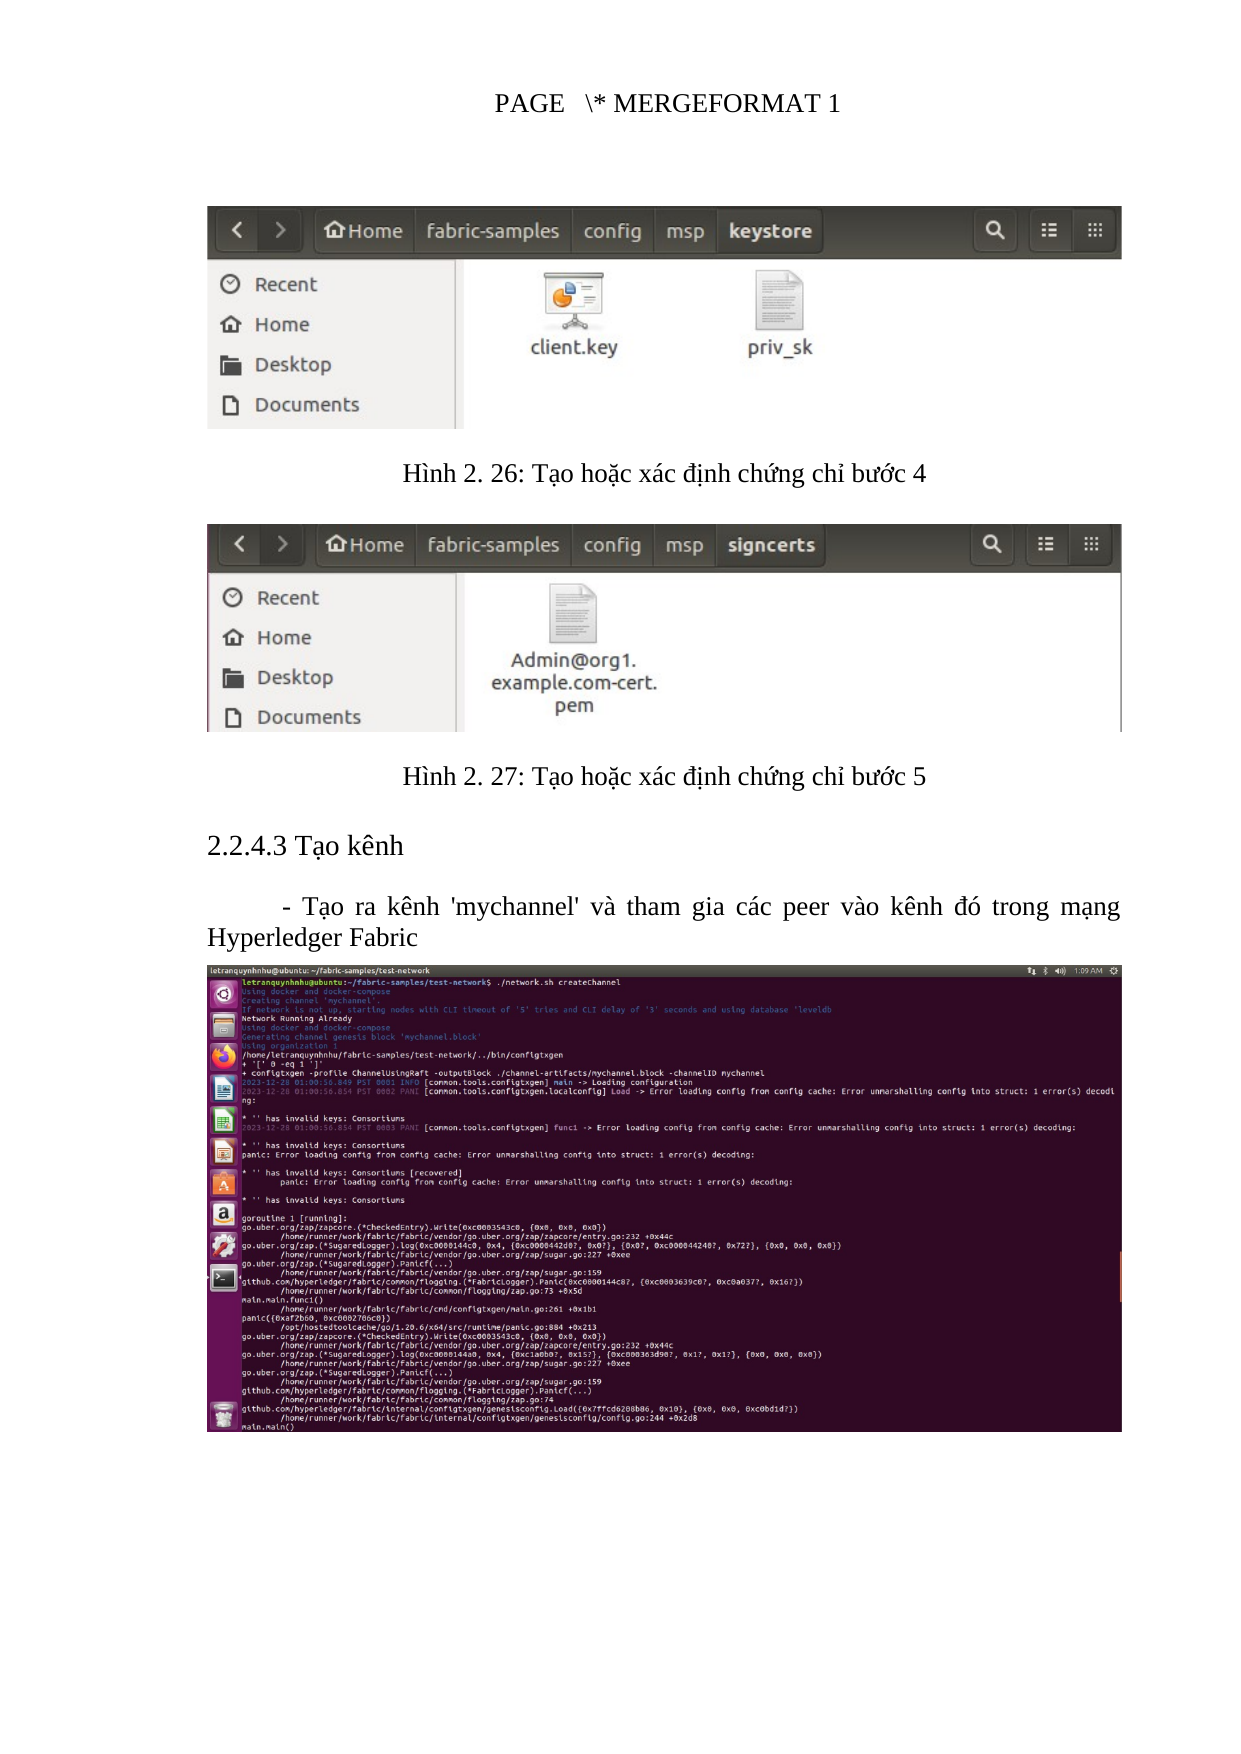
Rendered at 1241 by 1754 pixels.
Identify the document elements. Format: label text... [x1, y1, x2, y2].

text Hình 2. 26: Tạo hoặc xác định chứng chỉ bước 4 [207, 457, 1122, 488]
picture [207, 206, 1122, 429]
text Hình 2. 27: Tạo hoặc xác định chứng chỉ bước 5 [207, 760, 1122, 791]
text - Tạo ra kênh 'mychannel' và tham gia các peer vào kênh đó trong mạng Hyperledger Fabric [207, 890, 1122, 953]
text 2.2.4.3 Tạo kênh [207, 828, 1122, 861]
picture [207, 965, 1122, 1432]
picture [207, 524, 1122, 732]
